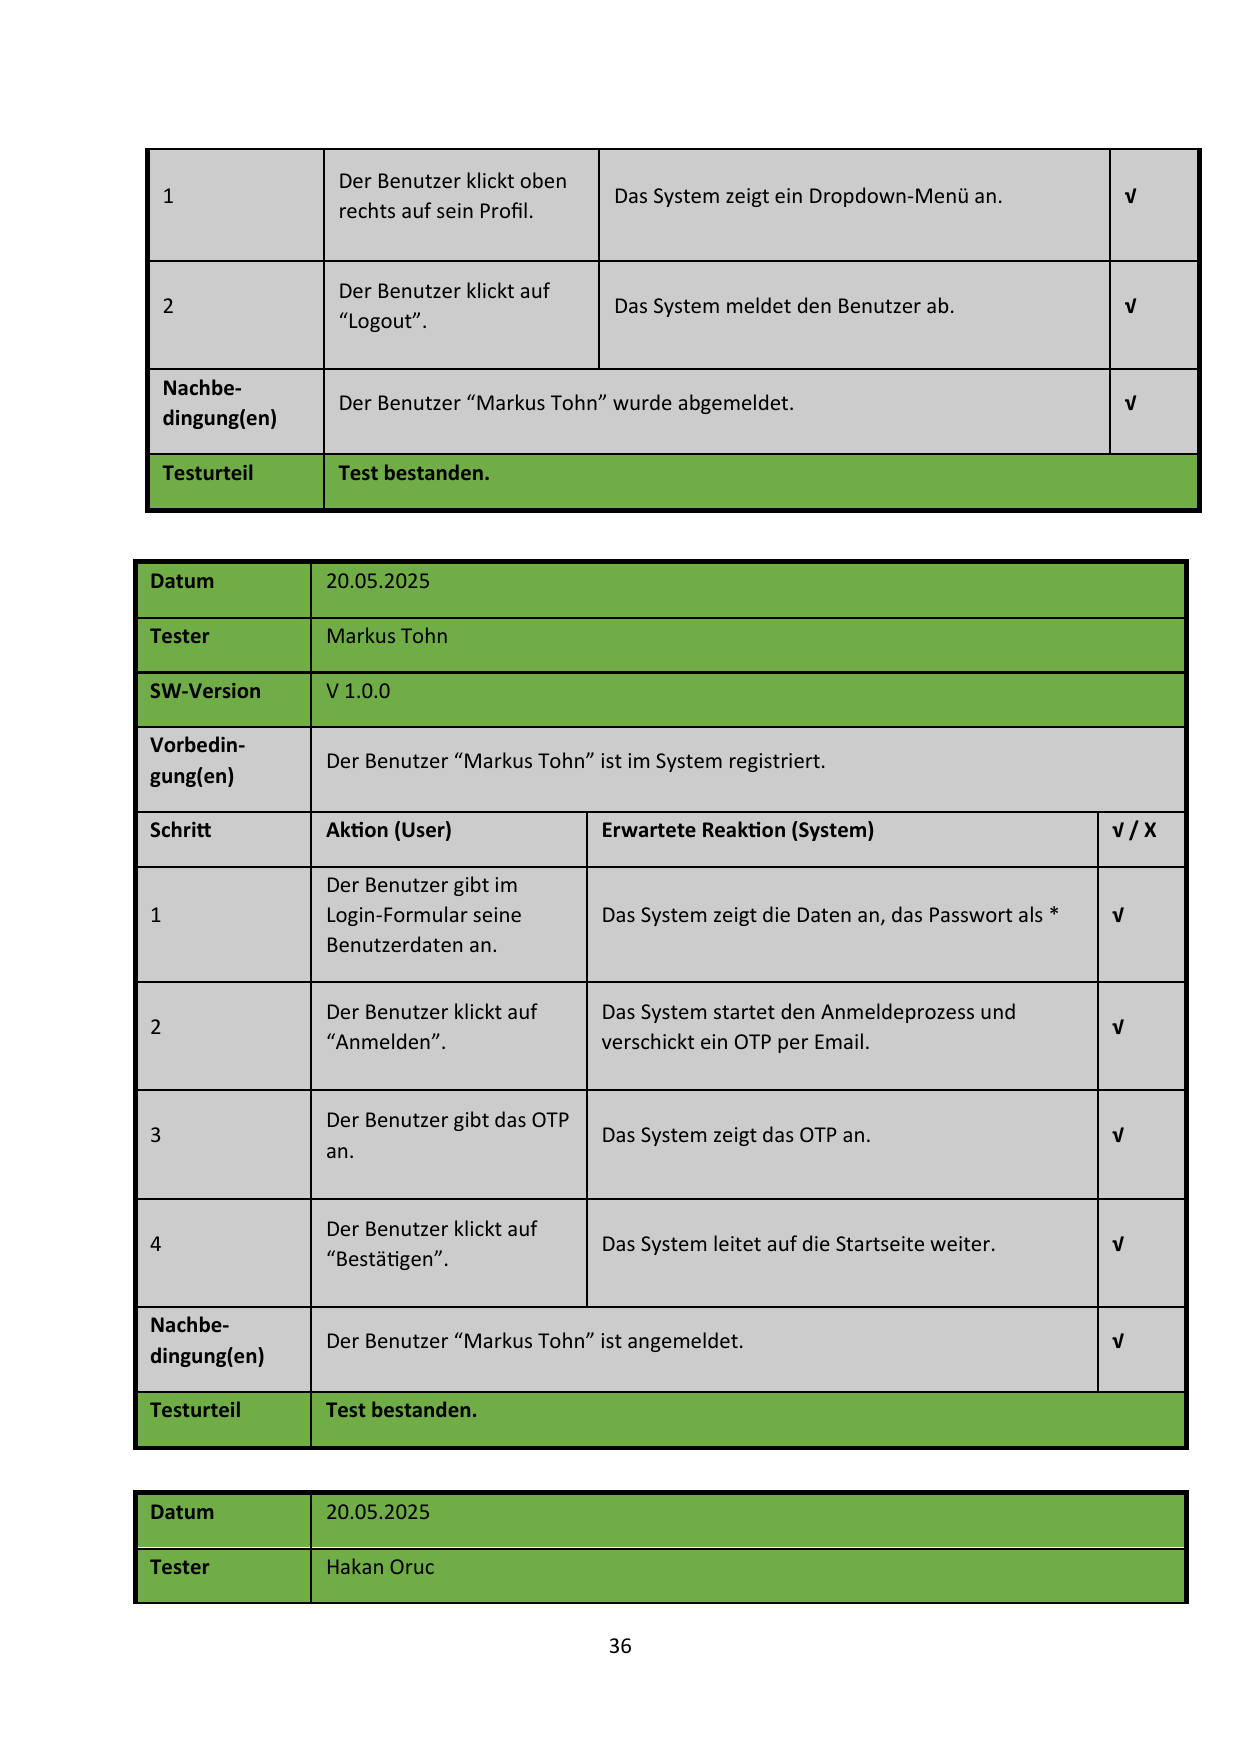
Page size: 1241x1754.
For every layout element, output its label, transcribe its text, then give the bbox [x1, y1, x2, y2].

table_cell √ [1099, 868, 1184, 981]
table_cell Das System meldet den Benutzer ab. [600, 262, 1109, 368]
table_cell 1 [150, 150, 323, 260]
table_cell √ [1099, 983, 1184, 1089]
table_cell Das System zeigt die Daten an, das Passwort als * [588, 868, 1097, 981]
table_cell Testurteil [150, 455, 323, 508]
table_cell Erwartete Reaktion (System) [588, 813, 1097, 866]
table_cell Der Benutzer klickt auf “Bestätigen”. [312, 1200, 586, 1306]
table_cell Nachbe-dingung(en) [138, 1308, 310, 1391]
table_cell Das System zeigt das OTP an. [588, 1091, 1097, 1198]
table_cell Tester [138, 1550, 310, 1602]
table_cell Der Benutzer gibt im Login-Formular seine Benutzerdaten an. [312, 868, 586, 981]
table_cell √ / X [1099, 813, 1184, 866]
table_cell √ [1099, 1308, 1184, 1391]
table_header Datum [138, 564, 310, 617]
table_cell √ [1099, 1091, 1184, 1198]
table_cell Der Benutzer klickt auf “Anmelden”. [312, 983, 586, 1089]
table_cell Der Benutzer klickt oben rechts auf sein Profil. [325, 150, 598, 260]
table_cell 1 [138, 868, 310, 981]
table_header Datum [138, 1495, 310, 1547]
table_cell Das System leitet auf die Startseite weiter. [588, 1200, 1097, 1306]
table_cell √ [1111, 150, 1197, 260]
table_header 20.05.2025 [312, 564, 1184, 617]
table_header 20.05.2025 [312, 1495, 1184, 1547]
table_cell √ [1111, 262, 1197, 368]
table_cell 3 [138, 1091, 310, 1198]
table_cell Nachbe-dingung(en) [150, 370, 323, 453]
table_cell Der Benutzer “Markus Tohn” ist im System registriert. [312, 728, 1184, 811]
table_cell Schritt [138, 813, 310, 866]
table_cell Test bestanden. [312, 1393, 1184, 1446]
table_cell Der Benutzer “Markus Tohn” wurde abgemeldet. [325, 370, 1109, 453]
table_cell Testurteil [138, 1393, 310, 1446]
table_cell 2 [150, 262, 323, 368]
table_cell Der Benutzer klickt auf “Logout”. [325, 262, 598, 368]
table_cell √ [1111, 370, 1197, 453]
table_cell Aktion (User) [312, 813, 586, 866]
table_cell 4 [138, 1200, 310, 1306]
table_cell V 1.0.0 [312, 674, 1184, 726]
table_cell Der Benutzer “Markus Tohn” ist angemeldet. [312, 1308, 1097, 1391]
table_cell SW-Version [138, 674, 310, 726]
table_cell 2 [138, 983, 310, 1089]
table_cell Das System zeigt ein Dropdown-Menü an. [600, 150, 1109, 260]
table_cell Markus Tohn [312, 619, 1184, 671]
table_cell Der Benutzer gibt das OTP an. [312, 1091, 586, 1198]
table_cell Vorbedin-gung(en) [138, 728, 310, 811]
table_cell Tester [138, 619, 310, 671]
table_cell Test bestanden. [325, 455, 1197, 508]
table_cell Hakan Oruc [312, 1550, 1184, 1602]
table_cell Das System startet den Anmeldeprozess und verschickt ein OTP per Email. [588, 983, 1097, 1089]
table_cell √ [1099, 1200, 1184, 1306]
